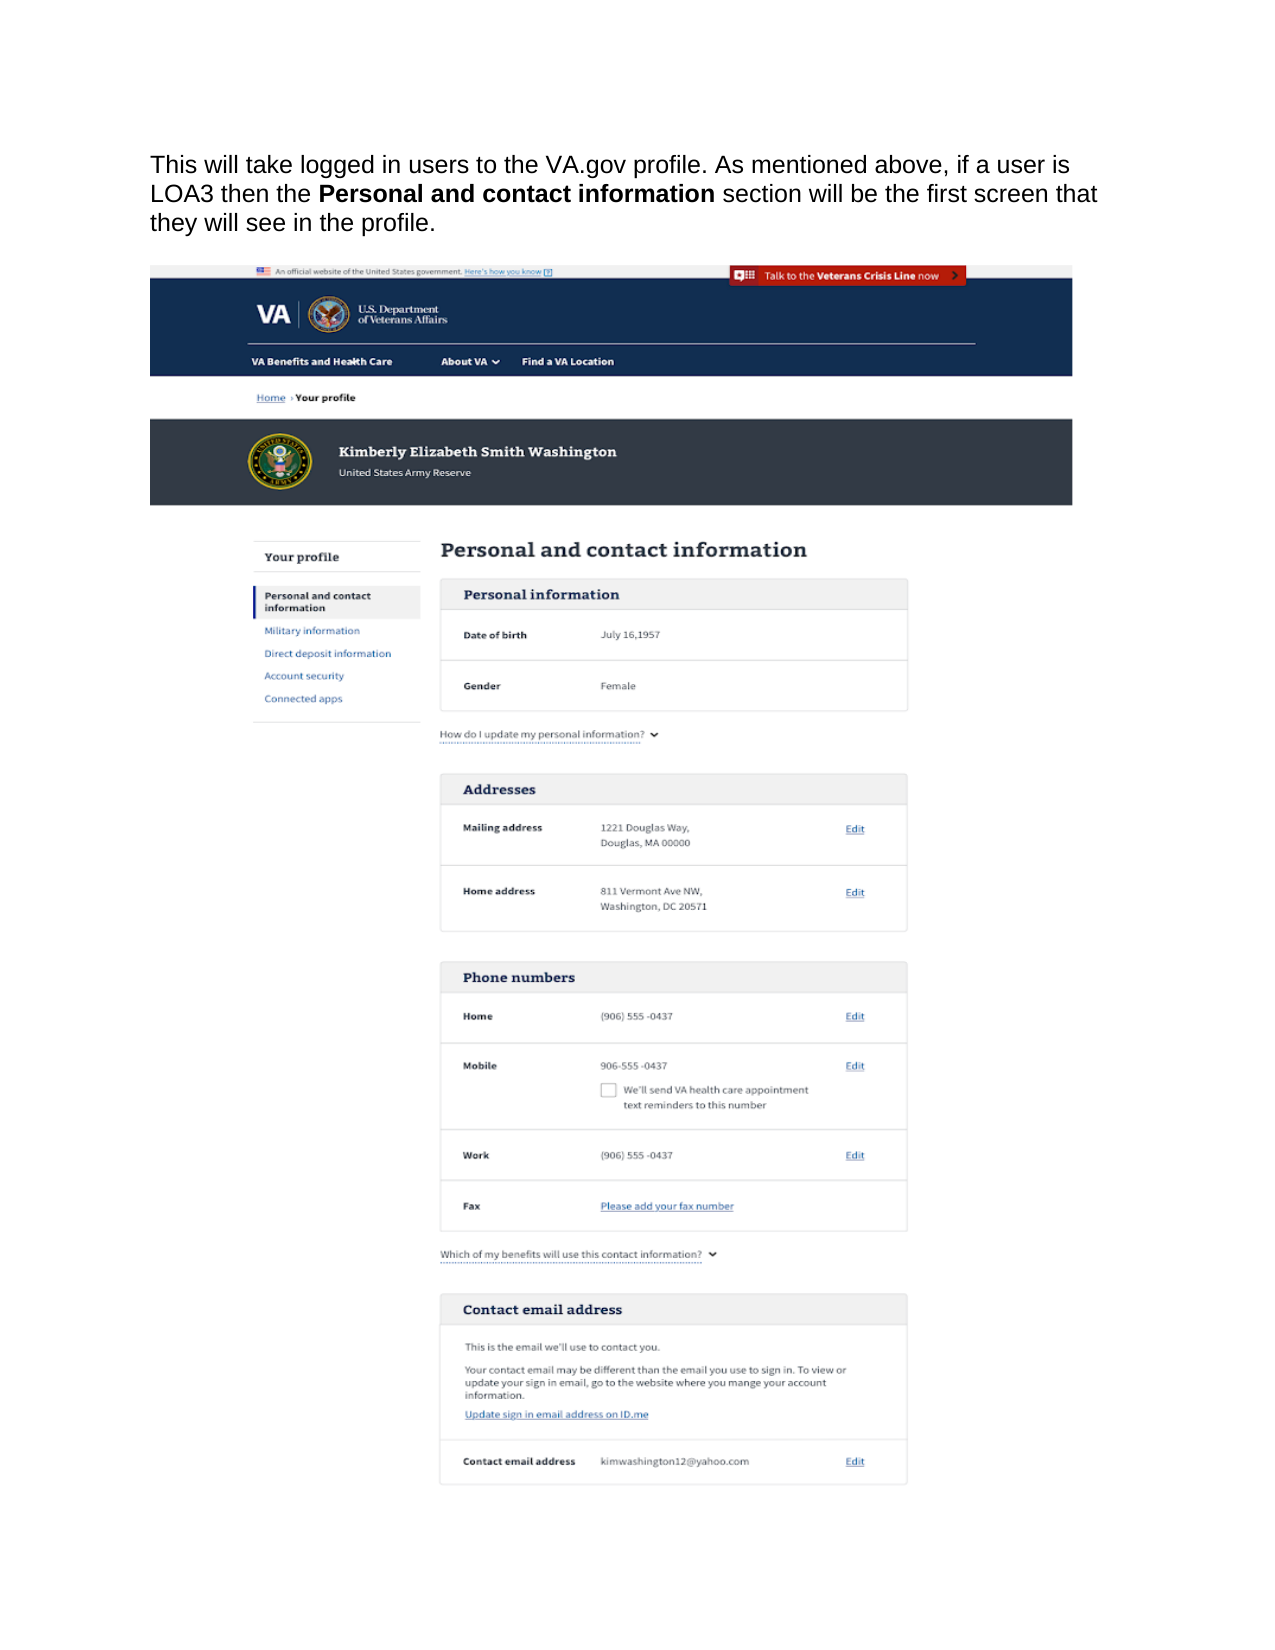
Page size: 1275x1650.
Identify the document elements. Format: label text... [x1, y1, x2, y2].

picture [150, 265, 1073, 1491]
text This will take logged in users to the VA.gov profile. As mentioned above, if a user is LOA3 then the Personal and contact information section will be the first screen that they will see in the profile. [150, 150, 1125, 265]
